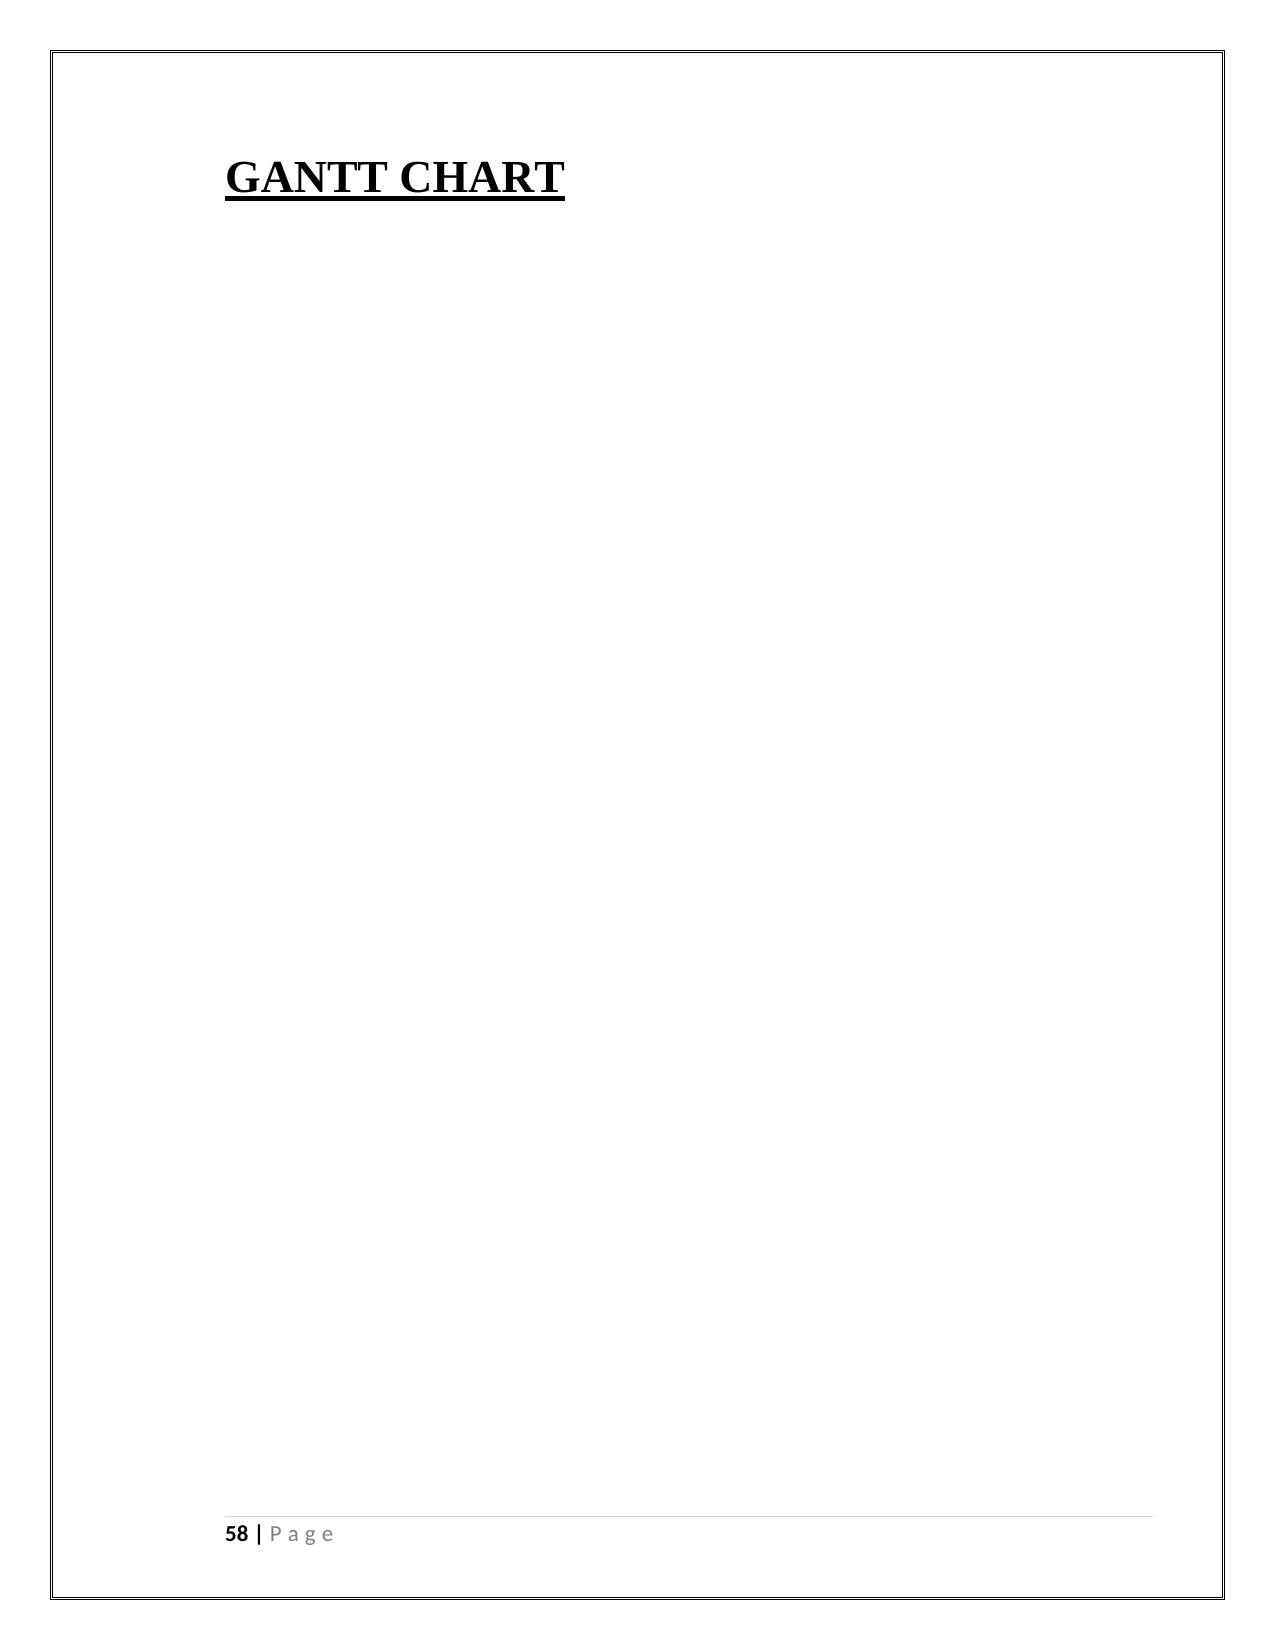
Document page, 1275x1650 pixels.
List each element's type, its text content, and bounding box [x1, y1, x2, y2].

text GANTT CHART [225, 150, 1153, 203]
